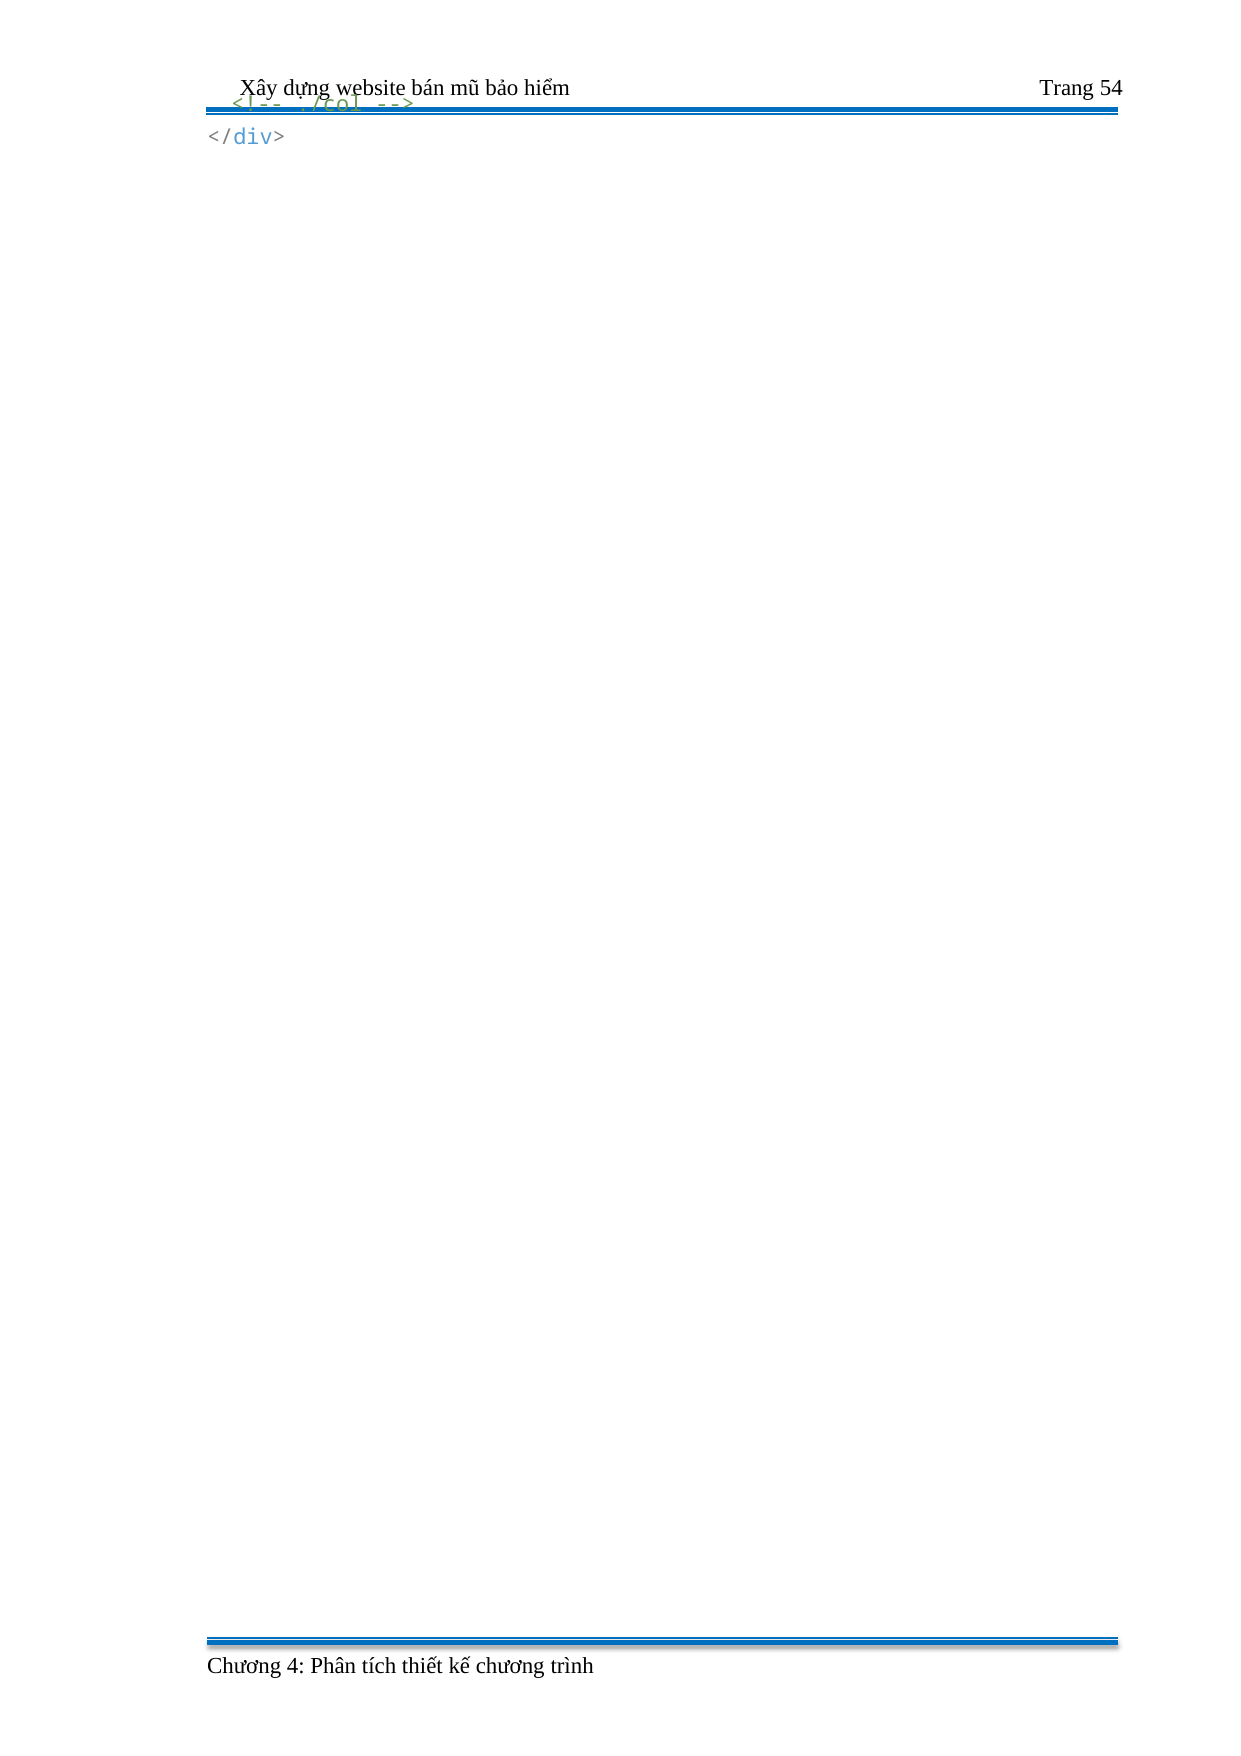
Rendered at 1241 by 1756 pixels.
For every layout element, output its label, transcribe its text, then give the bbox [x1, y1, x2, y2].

text </div> [207, 121, 1165, 151]
text <!-- ./col --> [231, 88, 1165, 117]
picture [200, 1633, 1126, 1656]
